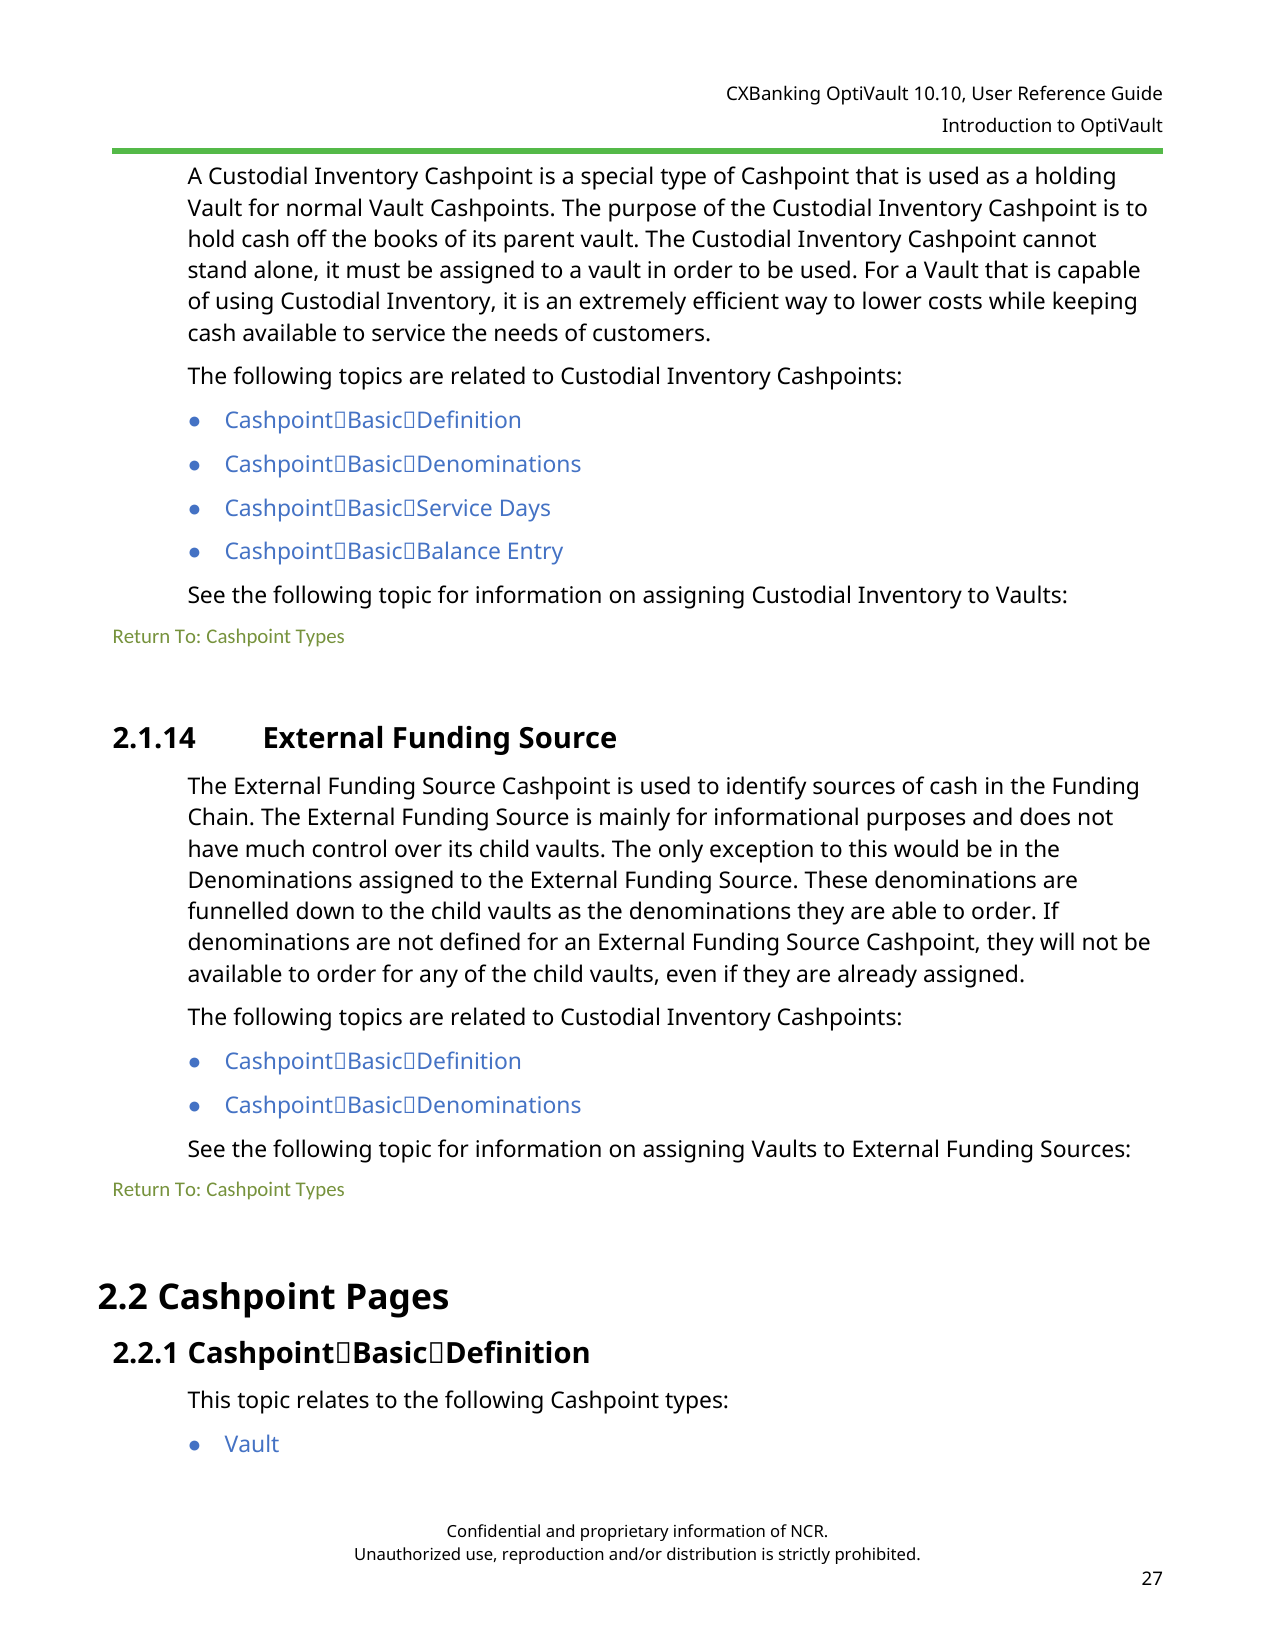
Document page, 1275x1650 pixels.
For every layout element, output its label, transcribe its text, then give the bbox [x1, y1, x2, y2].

subtitle Cashpoint Pages [97, 1271, 1163, 1319]
list CashpointBasicDenominations [187, 1089, 1163, 1120]
text This topic relates to the following Cashpoint types: [187, 1384, 1163, 1415]
text The following topics are related to Custodial Inventory Cashpoints: [187, 360, 1163, 392]
list CashpointBasicDenominations [187, 448, 1163, 479]
list CashpointBasicService Days [187, 492, 1163, 523]
list CashpointBasicBalance Entry [187, 535, 1163, 567]
list CashpointBasicDefinition [187, 1045, 1163, 1076]
subtitle External Funding Source [112, 718, 1163, 757]
list Vault [187, 1428, 1163, 1459]
text The following topics are related to Custodial Inventory Cashpoints: [187, 1001, 1163, 1032]
subtitle CashpointBasicDefinition [112, 1332, 1163, 1372]
text The External Funding Source Cashpoint is used to identify sources of cash in the Funding Chain. The External Funding Source is mainly for informational purposes and does not have much control over its child vaults. The only exception to this would be in the Denominations assigned to the External Funding Source. These denominations are funnelled down to the child vaults as the denominations they are able to order. If denominations are not defined for an External Funding Source Cashpoint, they will not be available to order for any of the child vaults, even if they are already assigned. [187, 770, 1163, 989]
text See the following topic for information on assigning Vaults to External Funding Sources: [187, 1132, 1163, 1164]
list CashpointBasicDefinition [187, 404, 1163, 435]
text Return To: Cashpoint Types [112, 1176, 1163, 1202]
text A Custodial Inventory Cashpoint is a special type of Cashpoint that is used as a holding Vault for normal Vault Cashpoints. The purpose of the Custodial Inventory Cashpoint is to hold cash off the books of its parent vault. The Custodial Inventory Cashpoint cannot stand alone, it must be assigned to a vault in order to be used. For a Vault that is capable of using Custodial Inventory, it is an extremely efficient way to lower costs while keeping cash available to service the needs of customers. [187, 160, 1163, 348]
text Return To: Cashpoint Types [112, 623, 1163, 648]
text See the following topic for information on assigning Custodial Inventory to Vaults: [187, 579, 1163, 610]
